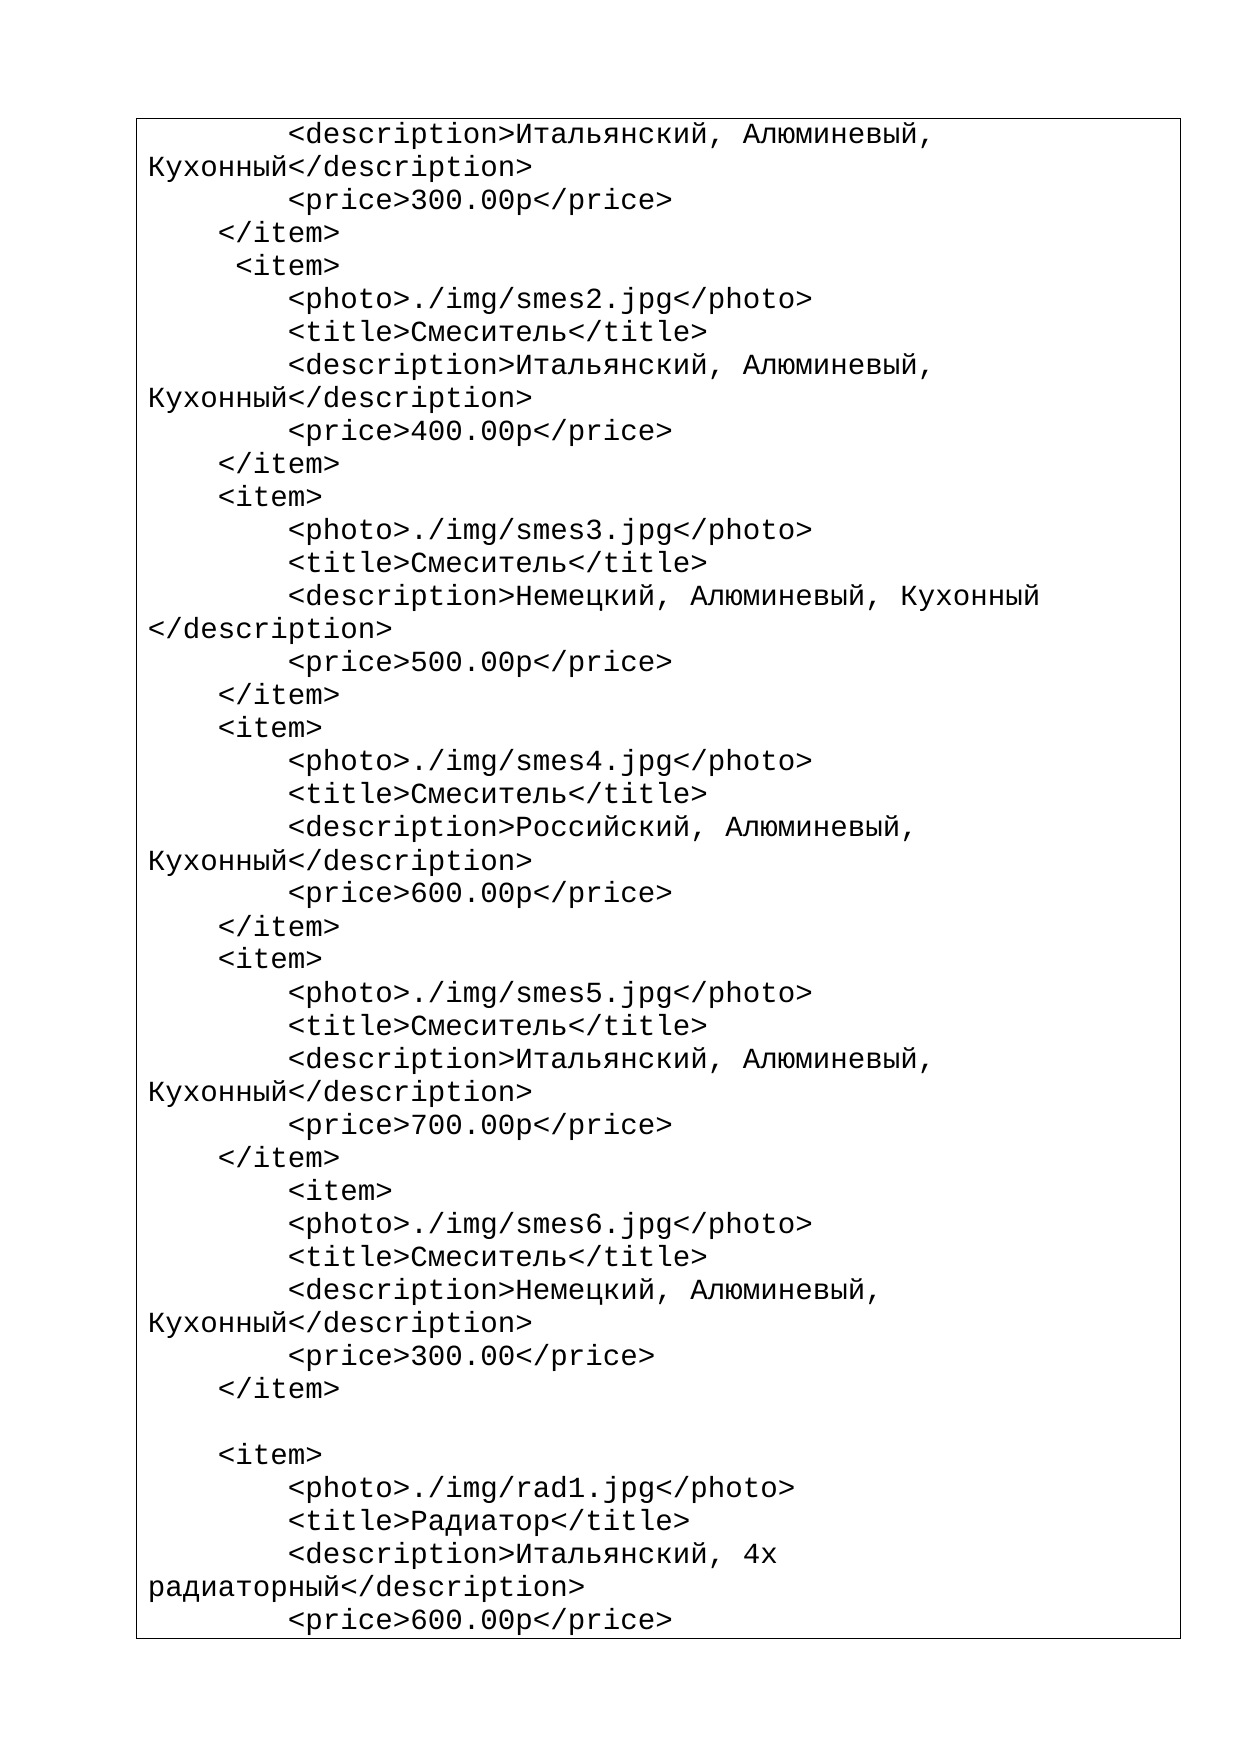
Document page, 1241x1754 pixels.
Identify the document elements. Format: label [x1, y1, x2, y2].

table_header [137, 119, 1180, 1638]
